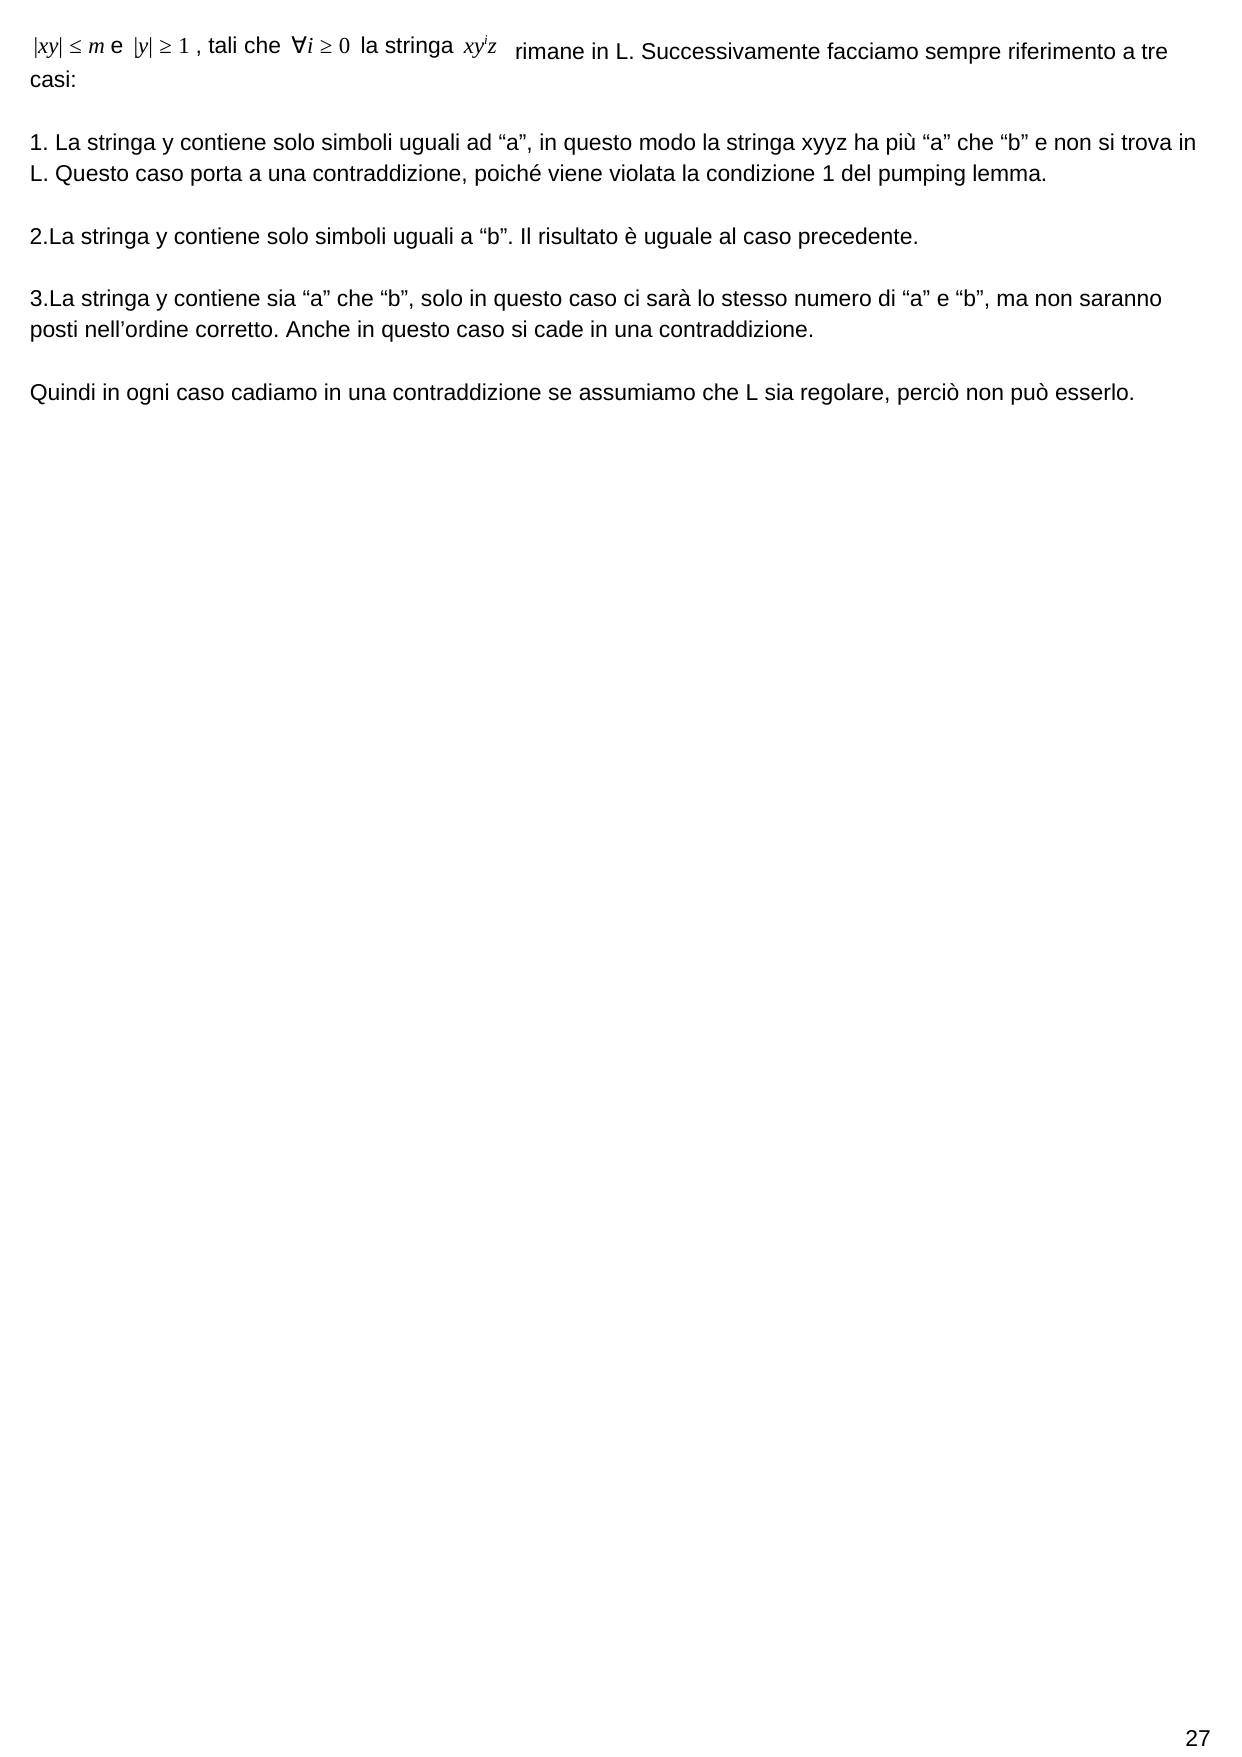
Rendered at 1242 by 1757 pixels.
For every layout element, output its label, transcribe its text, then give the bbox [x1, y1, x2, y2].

text Quindi in ogni caso cadiamo in una contraddizione se assumiamo che L sia regolare, perciò non può esserlo. [29, 379, 1225, 405]
text casi: [29, 66, 503, 93]
list La stringa y contiene solo simboli uguali a “b”. Il risultato è uguale al caso precedente. [29, 223, 1225, 249]
text rimane in L. Successivamente facciamo sempre riferimento a tre [515, 38, 1225, 64]
text L. Questo caso porta a una contraddizione, poiché viene violata la condizione 1 del pumping lemma. [29, 160, 1225, 187]
text |xy| ≤ m e |y| ≥ 1 , tali che ∀i ≥ 0 la stringa xyiz [33, 29, 503, 60]
list La stringa y contiene solo simboli uguali ad “a”, in questo modo la stringa xyyz ha più “a” che “b” e non si trova in [29, 129, 1225, 155]
list La stringa y contiene sia “a” che “b”, solo in questo caso ci sarà lo stesso numero di “a” e “b”, ma non saranno posti nell’ordine corretto. Anche in questo caso si cade in una contraddizione. [29, 285, 1162, 343]
